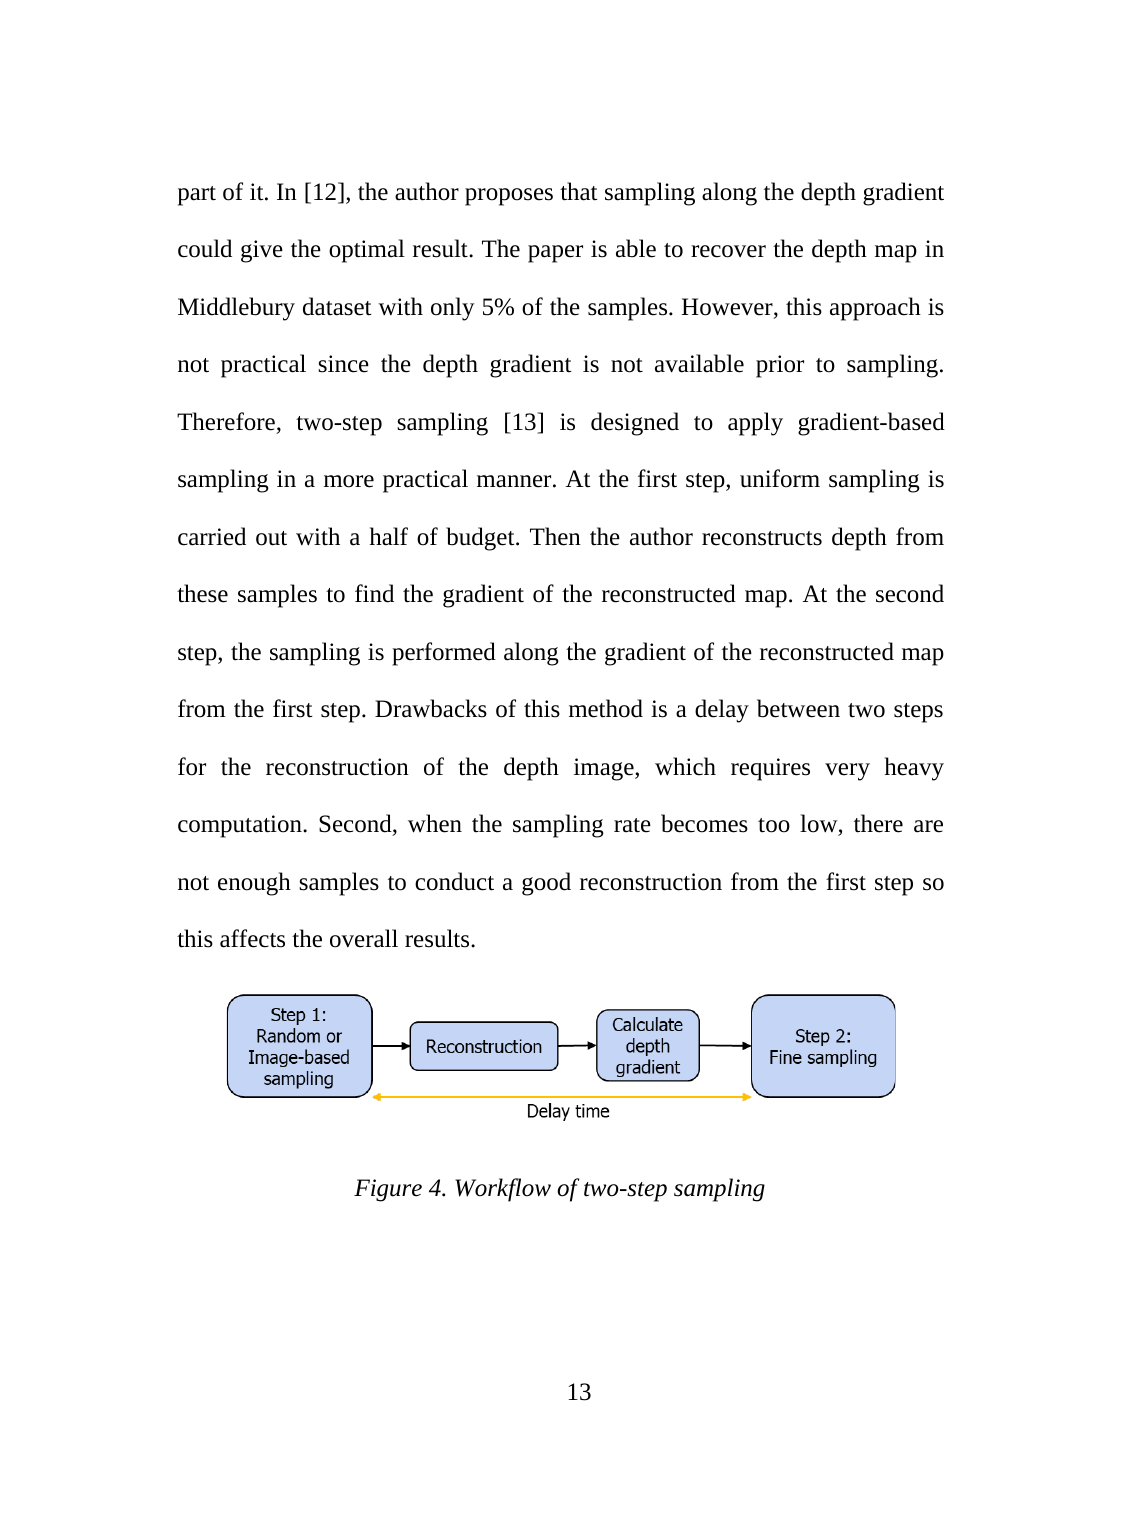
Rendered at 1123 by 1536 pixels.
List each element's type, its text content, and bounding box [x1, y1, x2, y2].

picture [226, 994, 896, 1132]
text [177, 177, 945, 953]
text Figure 4. Workflow of two-step sampling [177, 1173, 945, 1202]
